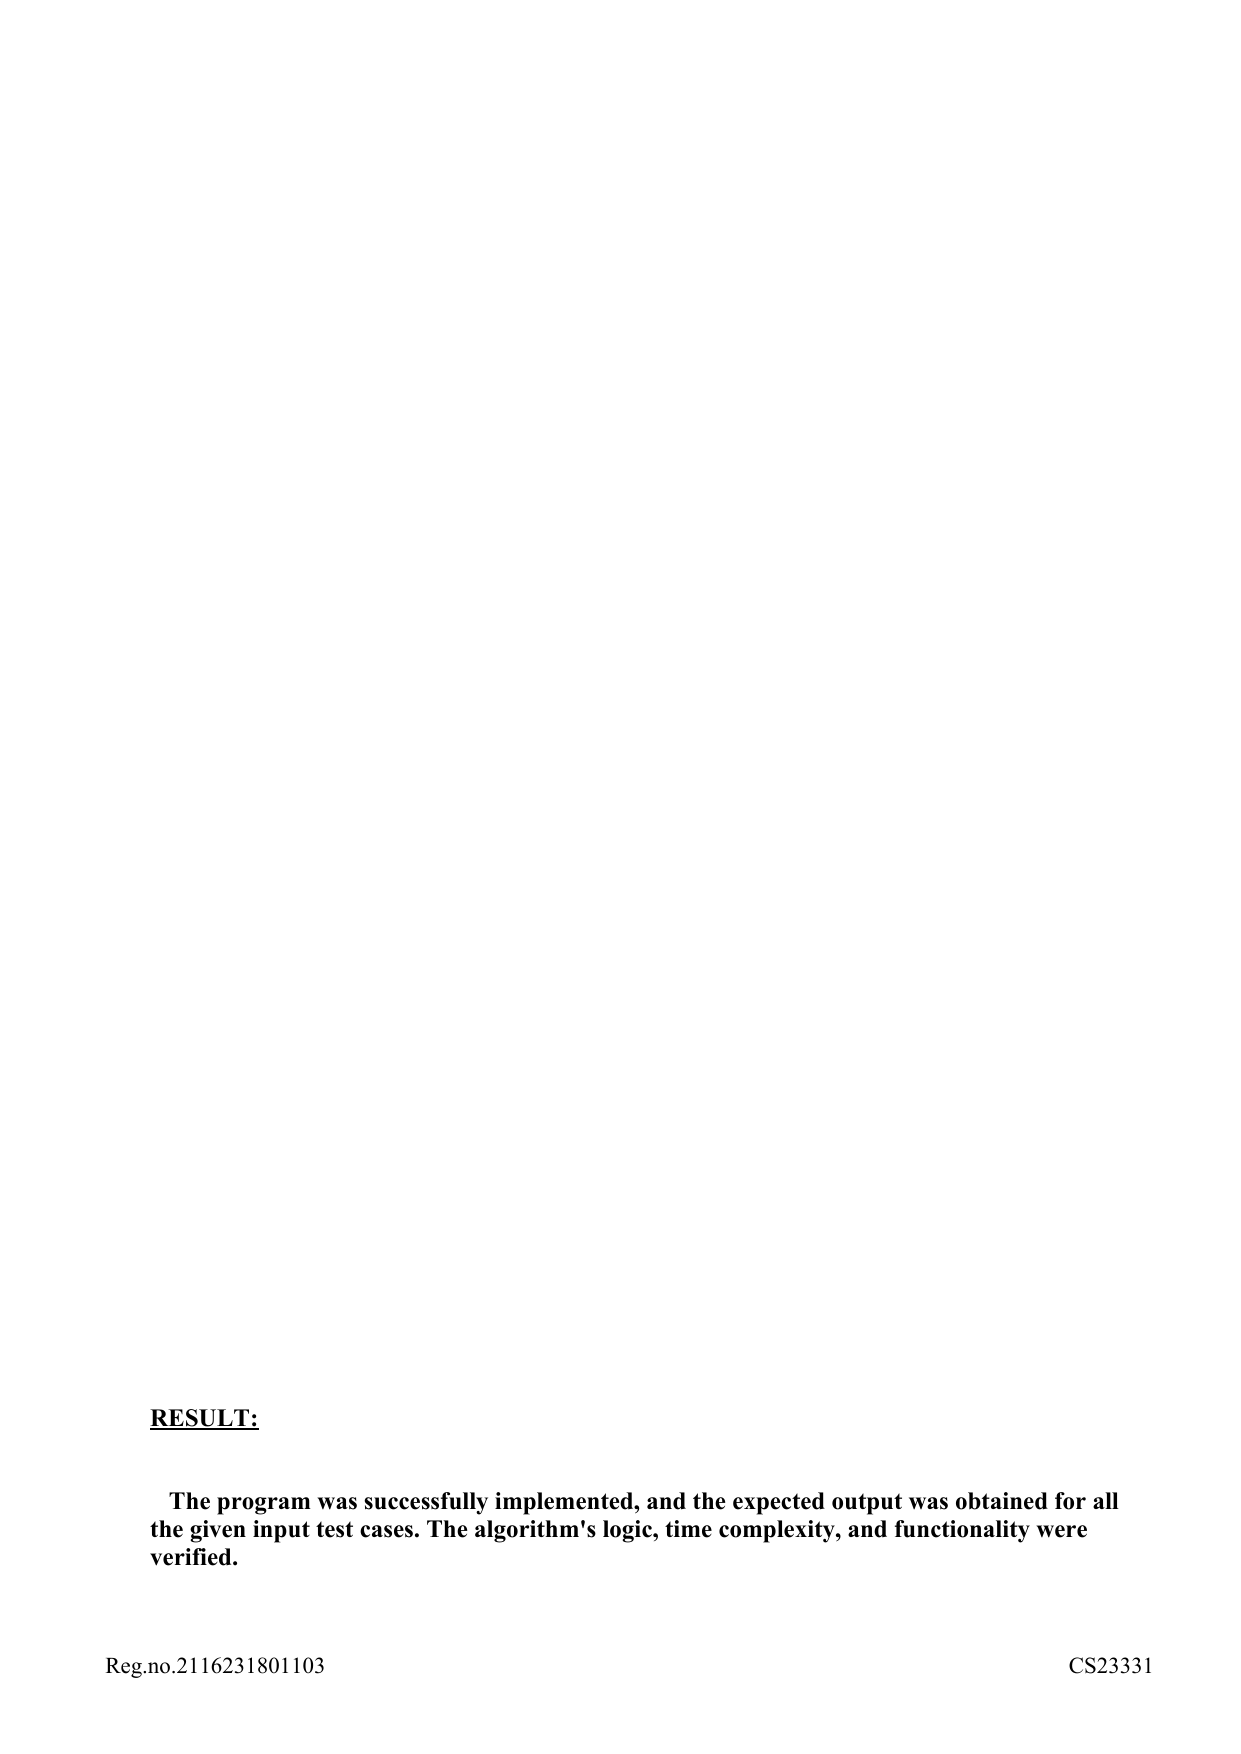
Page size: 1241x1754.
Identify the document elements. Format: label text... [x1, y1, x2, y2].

text RESULT: [150, 1404, 1155, 1432]
text The program was successfully implemented, and the expected output was obtained for all the given input test cases. The algorithm's logic, time complexity, and functionality were verified. [150, 1487, 1155, 1571]
